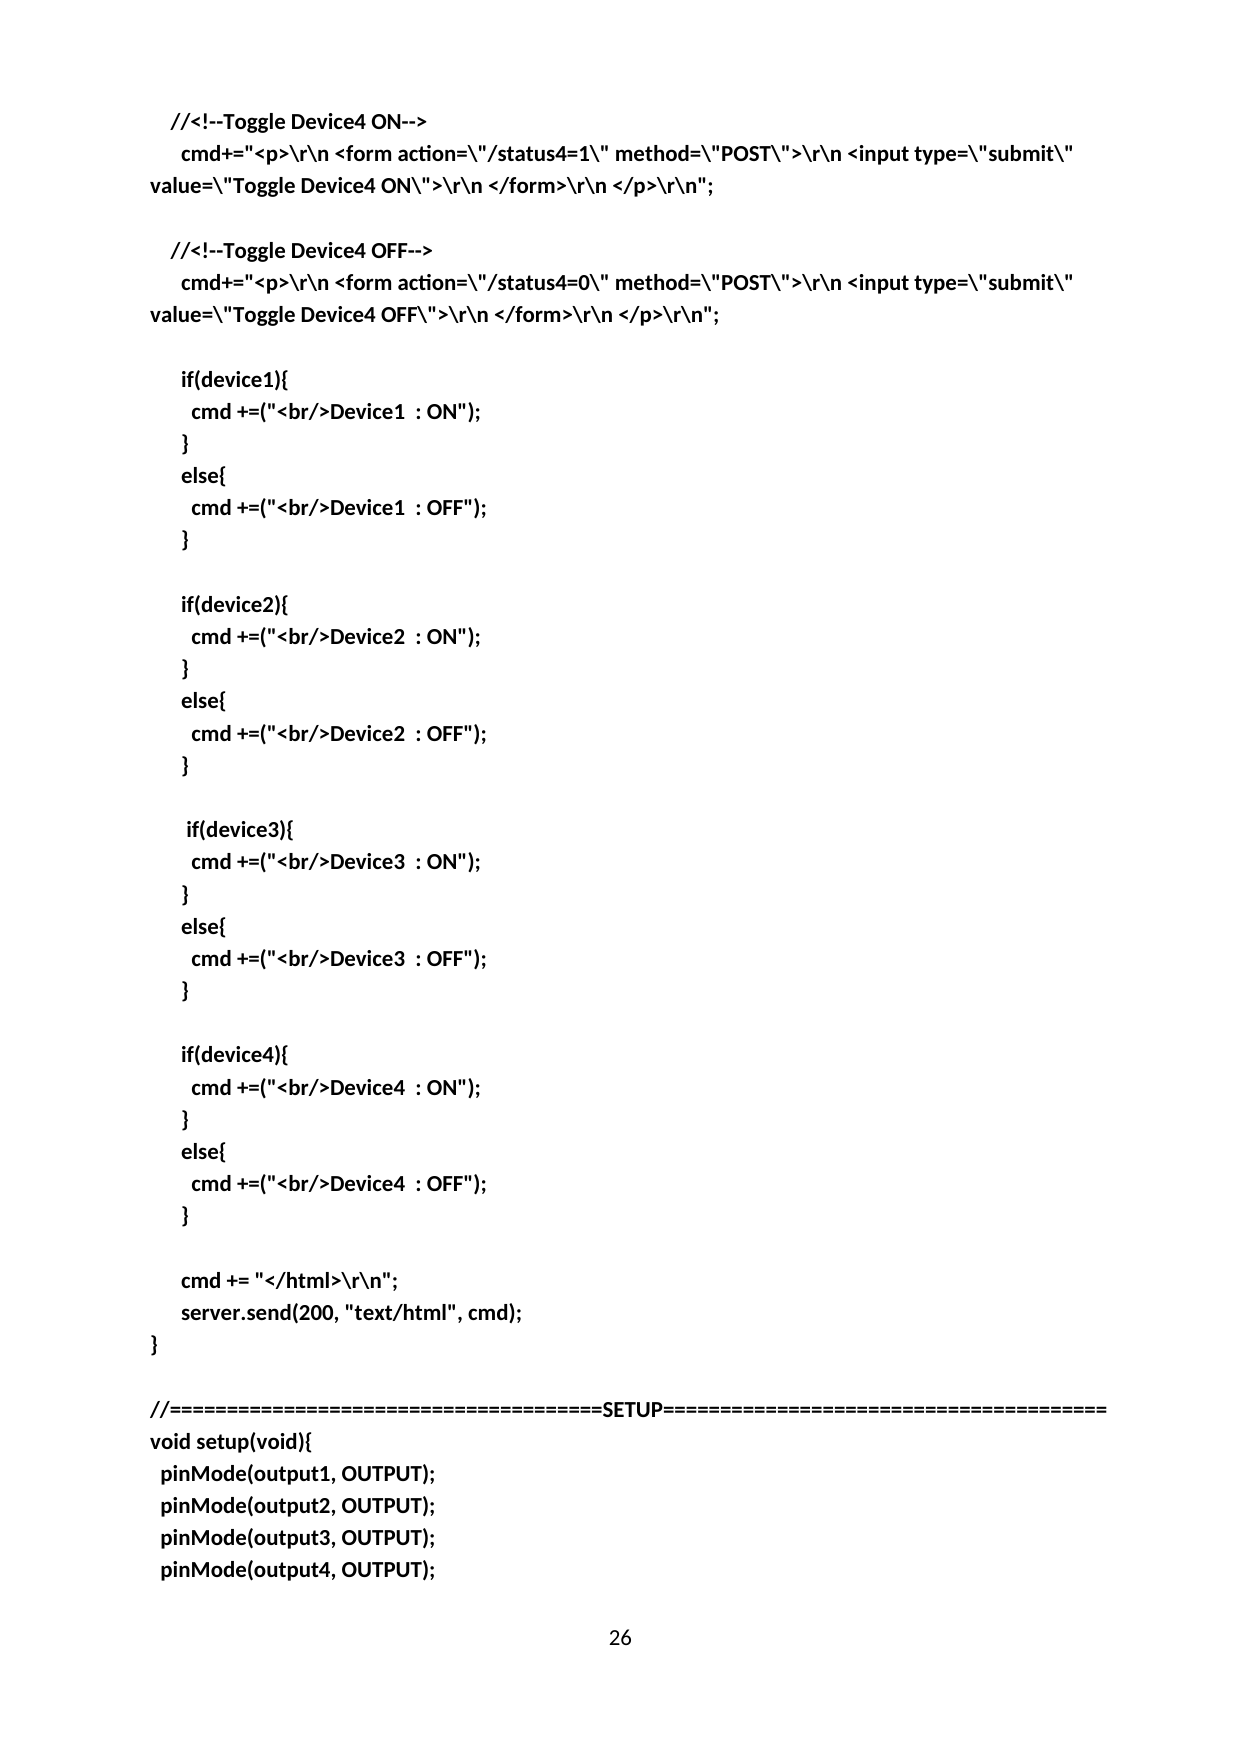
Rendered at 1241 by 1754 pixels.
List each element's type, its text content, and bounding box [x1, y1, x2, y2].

list //======================================SETUP======================================= [150, 1395, 1165, 1423]
list pinMode(output2, OUTPUT); [150, 1491, 1165, 1519]
list cmd +=("<br/>Device3 : ON"); [150, 847, 1165, 876]
list if(device3){ [150, 815, 1165, 843]
list } [150, 1202, 1165, 1229]
list } [150, 880, 1165, 908]
list if(device1){ [150, 365, 1165, 393]
list if(device2){ [150, 590, 1165, 618]
list server.send(200, "text/html", cmd); [150, 1298, 1165, 1326]
list if(device4){ [150, 1041, 1165, 1069]
list else{ [150, 1137, 1165, 1165]
list cmd +=("<br/>Device2 : OFF"); [150, 719, 1165, 747]
list cmd +=("<br/>Device1 : OFF"); [150, 493, 1165, 521]
list //<!--Toggle Device4 OFF--> [150, 236, 1165, 264]
list void setup(void){ [150, 1427, 1165, 1455]
list cmd +=("<br/>Device4 : ON"); [150, 1073, 1165, 1101]
list cmd+="<p>\r\n <form action=\"/status4=1\" method=\"POST\">\r\n <input type=\"submit\" value=\"Toggle Device4 ON\">\r\n </form>\r\n </p>\r\n"; [150, 139, 1165, 199]
list else{ [150, 461, 1165, 489]
list cmd +=("<br/>Device3 : OFF"); [150, 944, 1165, 972]
list pinMode(output3, OUTPUT); [150, 1523, 1165, 1551]
list else{ [150, 912, 1165, 940]
list } [150, 429, 1165, 457]
list cmd+="<p>\r\n <form action=\"/status4=0\" method=\"POST\">\r\n <input type=\"submit\" value=\"Toggle Device4 OFF\">\r\n </form>\r\n </p>\r\n"; [150, 268, 1165, 328]
list cmd += "</html>\r\n"; [150, 1266, 1165, 1294]
list } [150, 976, 1165, 1004]
list pinMode(output1, OUTPUT); [150, 1459, 1165, 1487]
list } [150, 654, 1165, 682]
list } [150, 751, 1165, 779]
list //<!--Toggle Device4 ON--> [150, 107, 1165, 135]
list cmd +=("<br/>Device1 : ON"); [150, 397, 1165, 425]
list } [150, 1330, 1165, 1358]
list else{ [150, 687, 1165, 714]
list pinMode(output4, OUTPUT); [150, 1556, 1165, 1584]
list cmd +=("<br/>Device4 : OFF"); [150, 1169, 1165, 1197]
list cmd +=("<br/>Device2 : ON"); [150, 622, 1165, 650]
list } [150, 526, 1165, 554]
list } [150, 1105, 1165, 1133]
